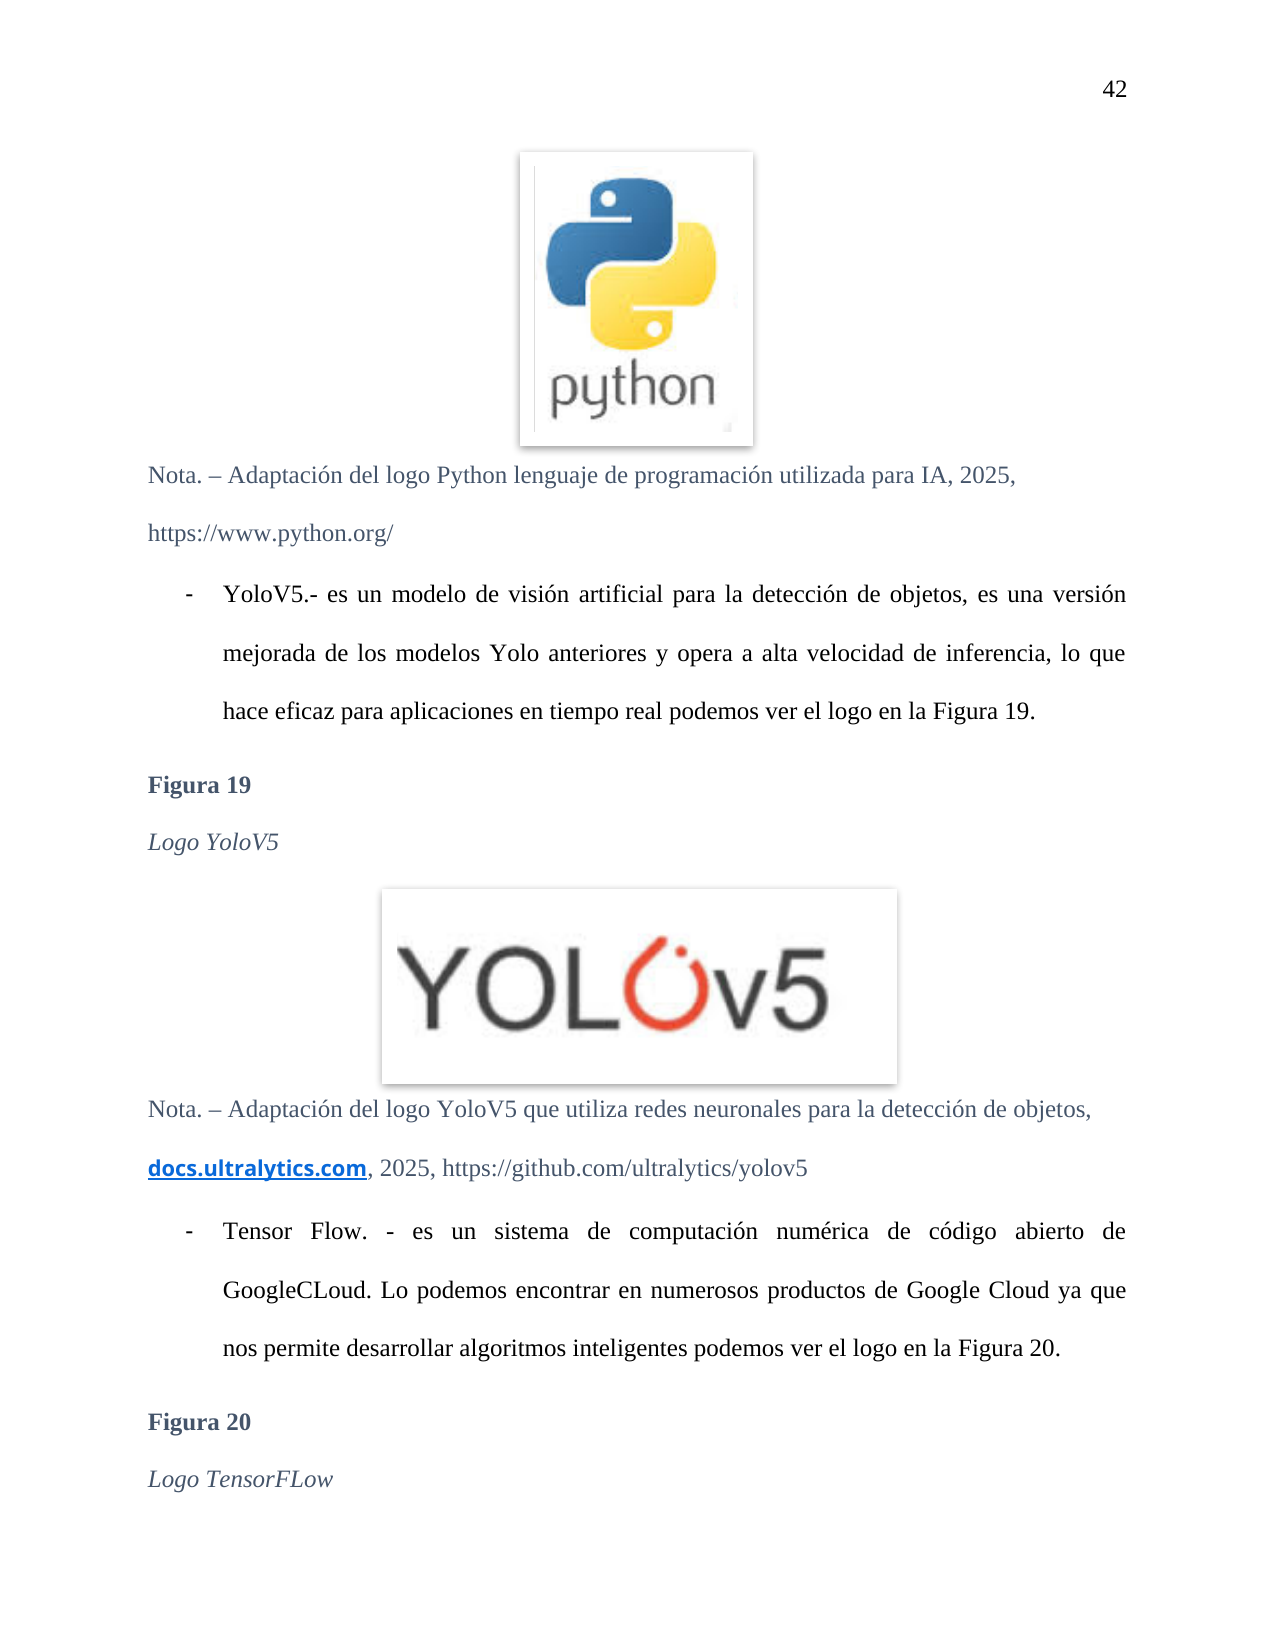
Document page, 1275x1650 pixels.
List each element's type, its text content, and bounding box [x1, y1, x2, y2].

list YoloV5.- es un modelo de visión artificial para la detección de objetos, es una versión mejorada de los modelos Yolo anteriores y opera a alta velocidad de inferencia, lo que hace eficaz para aplicaciones en tiempo real podemos ver el logo en la Figura 19. [185, 575, 1127, 724]
text Figura 20 Logo TensorFLow [148, 1407, 1127, 1493]
picture [534, 166, 738, 432]
text Nota. – Adaptación del logo YoloV5 que utiliza redes neuronales para la detección de objetos, docs.ultralytics.com, 2025, https://github.com/ultralytics/yolov5 [148, 1094, 1127, 1183]
text Figura 19 Logo YoloV5 [148, 770, 1127, 856]
list Tensor Flow. - es un sistema de computación numérica de código abierto de GoogleCLoud. Lo podemos encontrar en numerosos productos de Google Cloud ya que nos permite desarrollar algoritmos inteligentes podemos ver el logo en la Figura 20. [185, 1212, 1127, 1362]
picture [397, 904, 882, 1069]
text Nota. – Adaptación del logo Python lenguaje de programación utilizada para IA, 2025, https://www.python.org/ [148, 460, 1127, 547]
